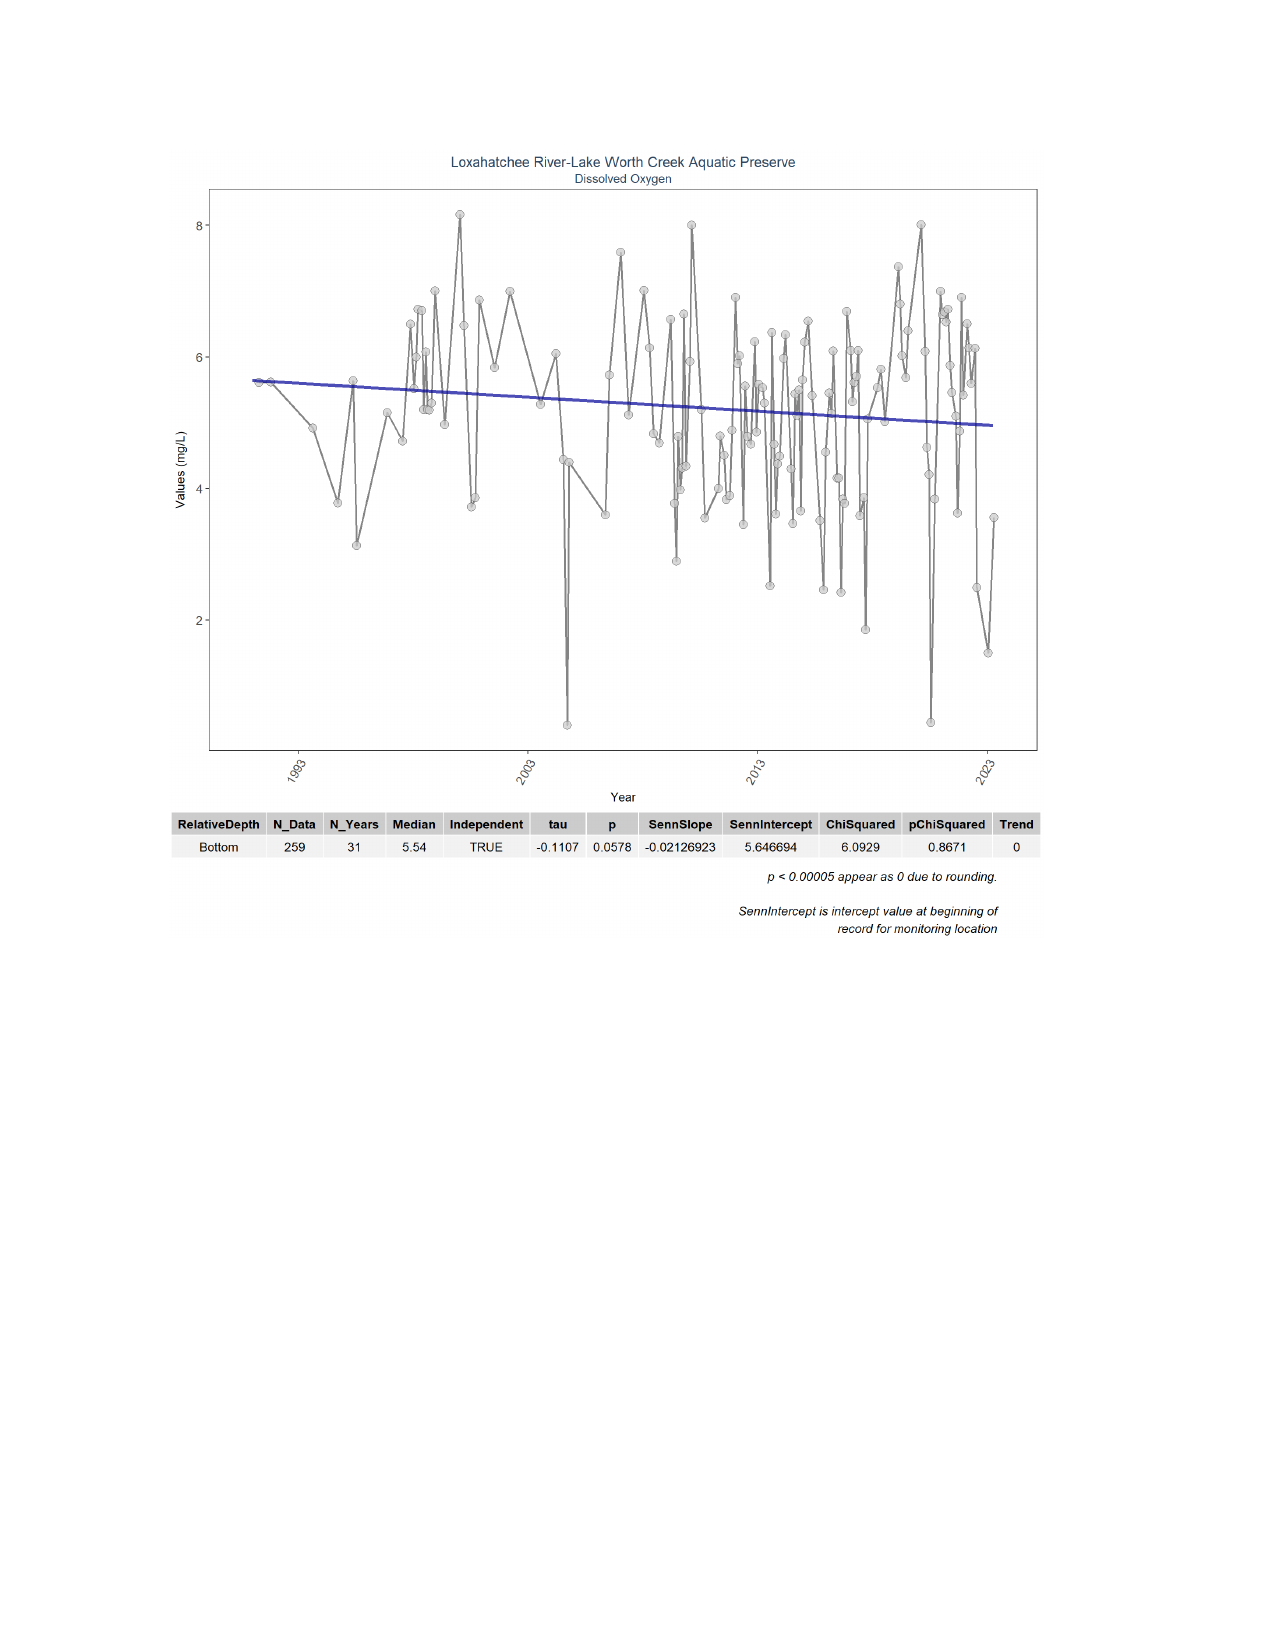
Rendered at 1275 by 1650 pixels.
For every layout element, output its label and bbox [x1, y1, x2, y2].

picture [168, 150, 1044, 938]
